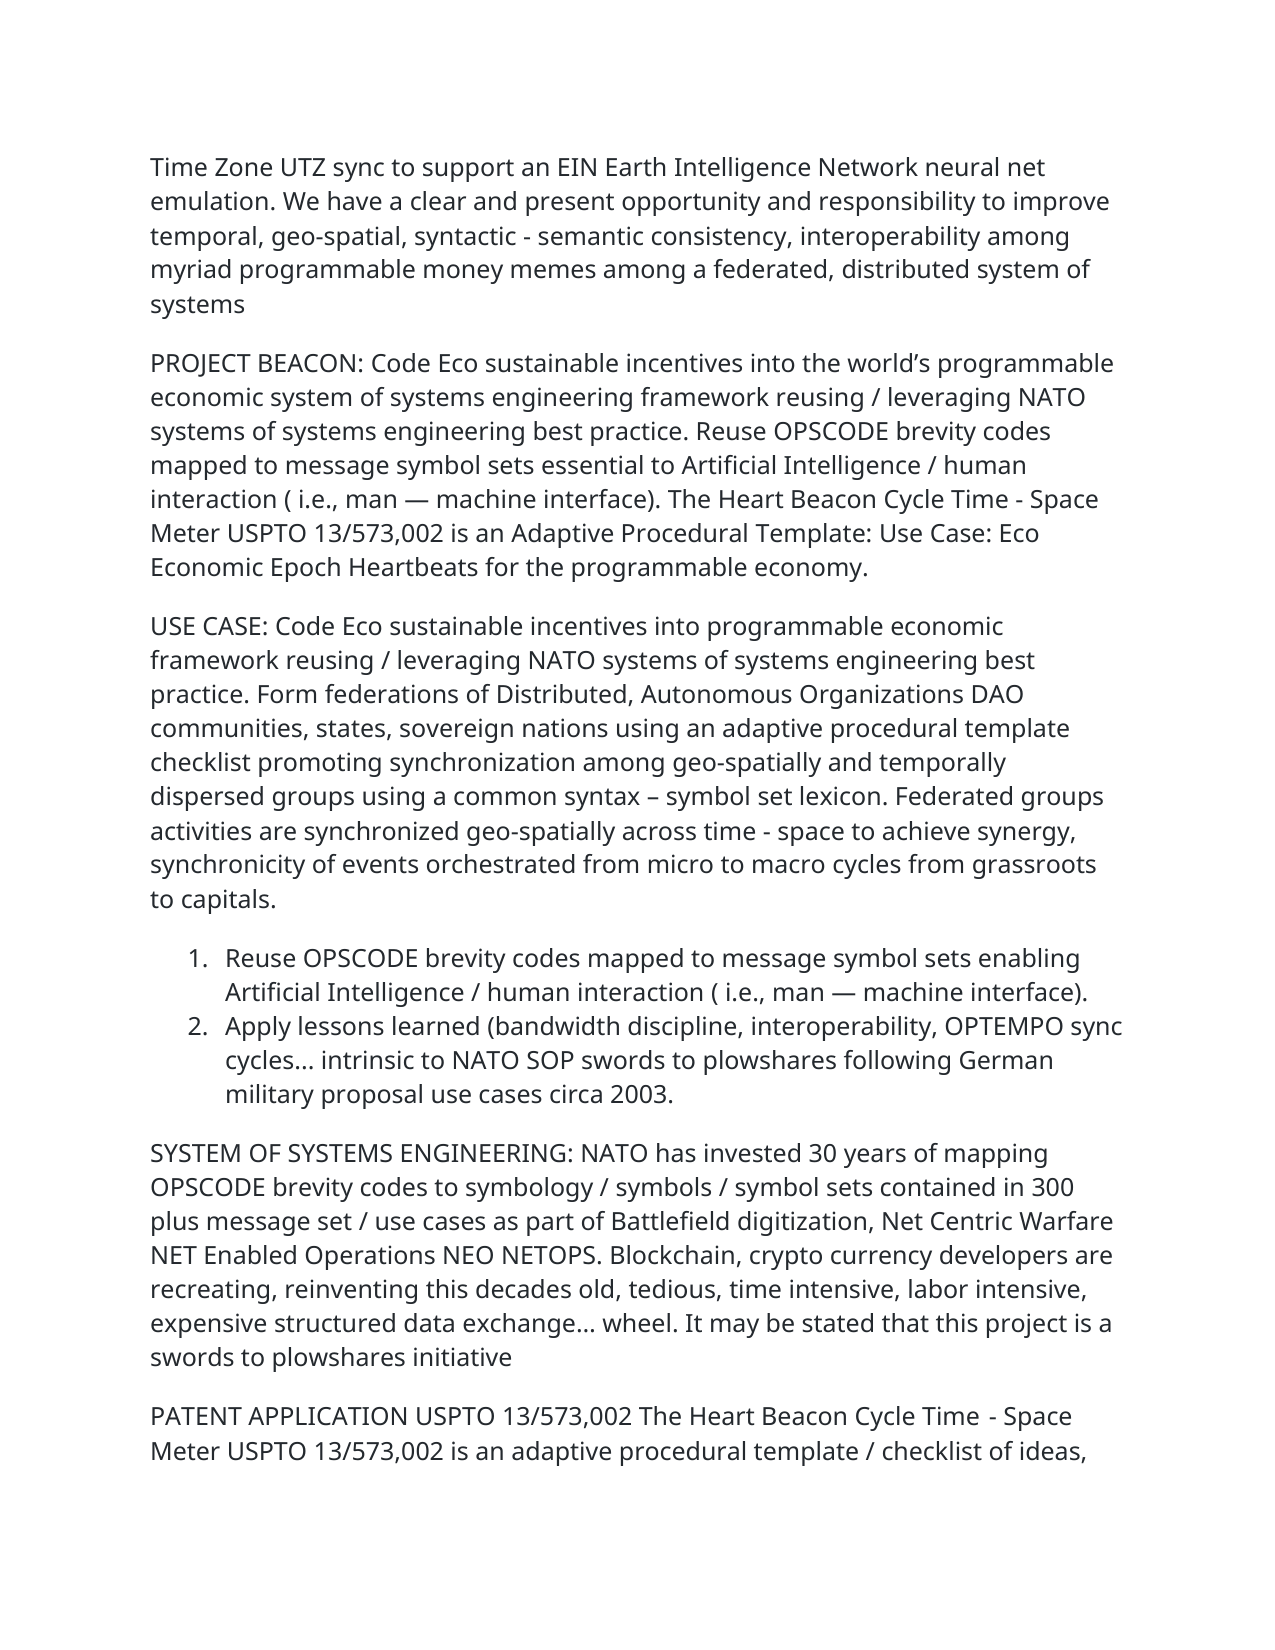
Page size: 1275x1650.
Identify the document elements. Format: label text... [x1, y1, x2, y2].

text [150, 150, 1125, 320]
list Reuse OPSCODE brevity codes mapped to message symbol sets enabling Artificial Intelligence / human interaction ( i.e., man — machine interface). [187, 940, 1125, 1008]
list Apply lessons learned (bandwidth discipline, interoperability, OPTEMPO sync cycles... intrinsic to NATO SOP swords to plowshares following German military proposal use cases circa 2003. [187, 1008, 1125, 1111]
text PROJECT BEACON: Code Eco sustainable incentives into the world’s programmable economic system of systems engineering framework reusing / leveraging NATO systems of systems engineering best practice. Reuse OPSCODE brevity codes mapped to message symbol sets essential to Artificial Intelligence / human interaction ( i.e., man — machine interface). The Heart Beacon Cycle Time - Space Meter USPTO 13/573,002 is an Adaptive Procedural Template: Use Case: Eco Economic Epoch Heartbeats for the programmable economy. [150, 345, 1125, 584]
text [150, 1399, 1125, 1467]
text SYSTEM OF SYSTEMS ENGINEERING: NATO has invested 30 years of mapping OPSCODE brevity codes to symbology / symbols / symbol sets contained in 300 plus message set / use cases as part of Battlefield digitization, Net Centric Warfare NET Enabled Operations NEO NETOPS. Blockchain, crypto currency developers are recreating, reinventing this decades old, tedious, time intensive, labor intensive, expensive structured data exchange… wheel. It may be stated that this project is a swords to plowshares initiative [150, 1136, 1125, 1374]
text USE CASE: Code Eco sustainable incentives into programmable economic framework reusing / leveraging NATO systems of systems engineering best practice. Form federations of Distributed, Autonomous Organizations DAO communities, states, sovereign nations using an adaptive procedural template checklist promoting synchronization among geo-spatially and temporally dispersed groups using a common syntax – symbol set lexicon. Federated groups activities are synchronized geo-spatially across time - space to achieve synergy, synchronicity of events orchestrated from micro to macro cycles from grassroots to capitals. [150, 609, 1125, 915]
